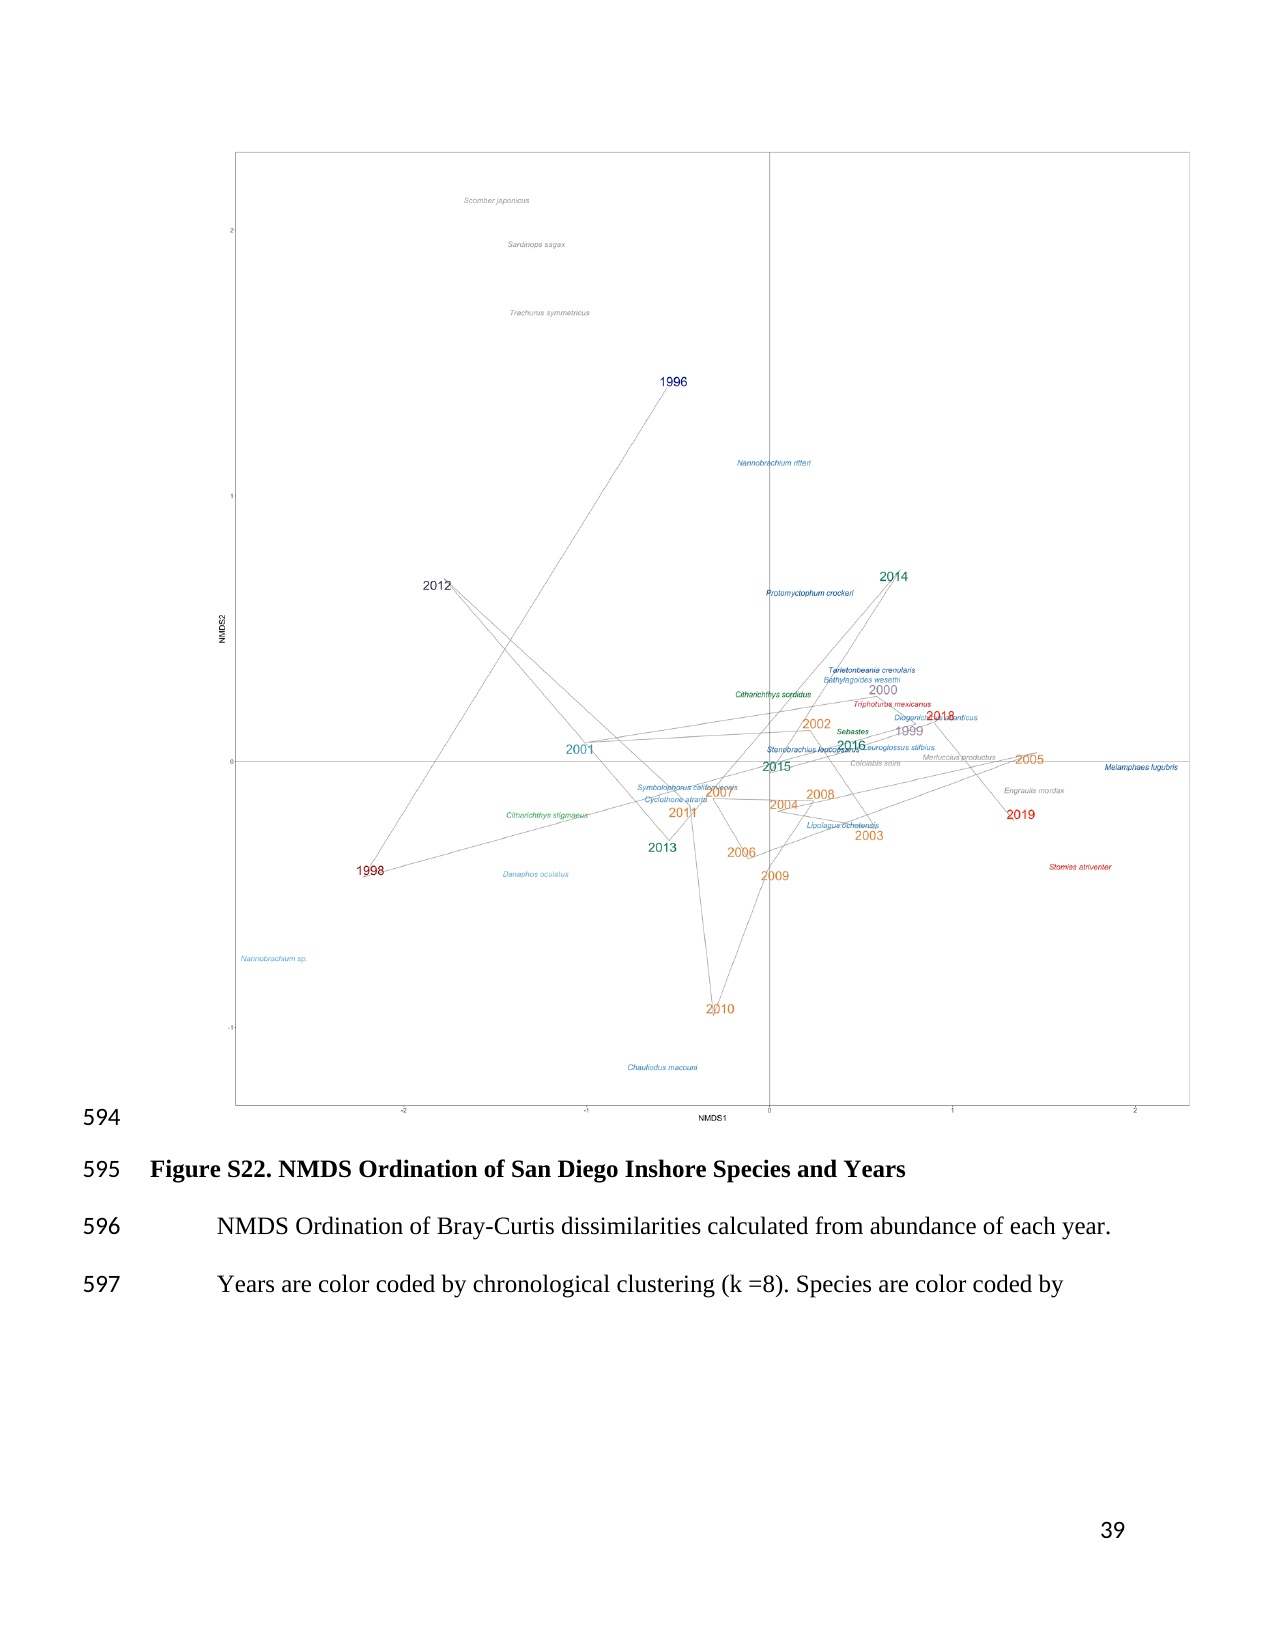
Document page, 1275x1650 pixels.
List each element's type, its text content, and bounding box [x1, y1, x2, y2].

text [217, 1211, 1125, 1297]
picture [216, 150, 1192, 1125]
